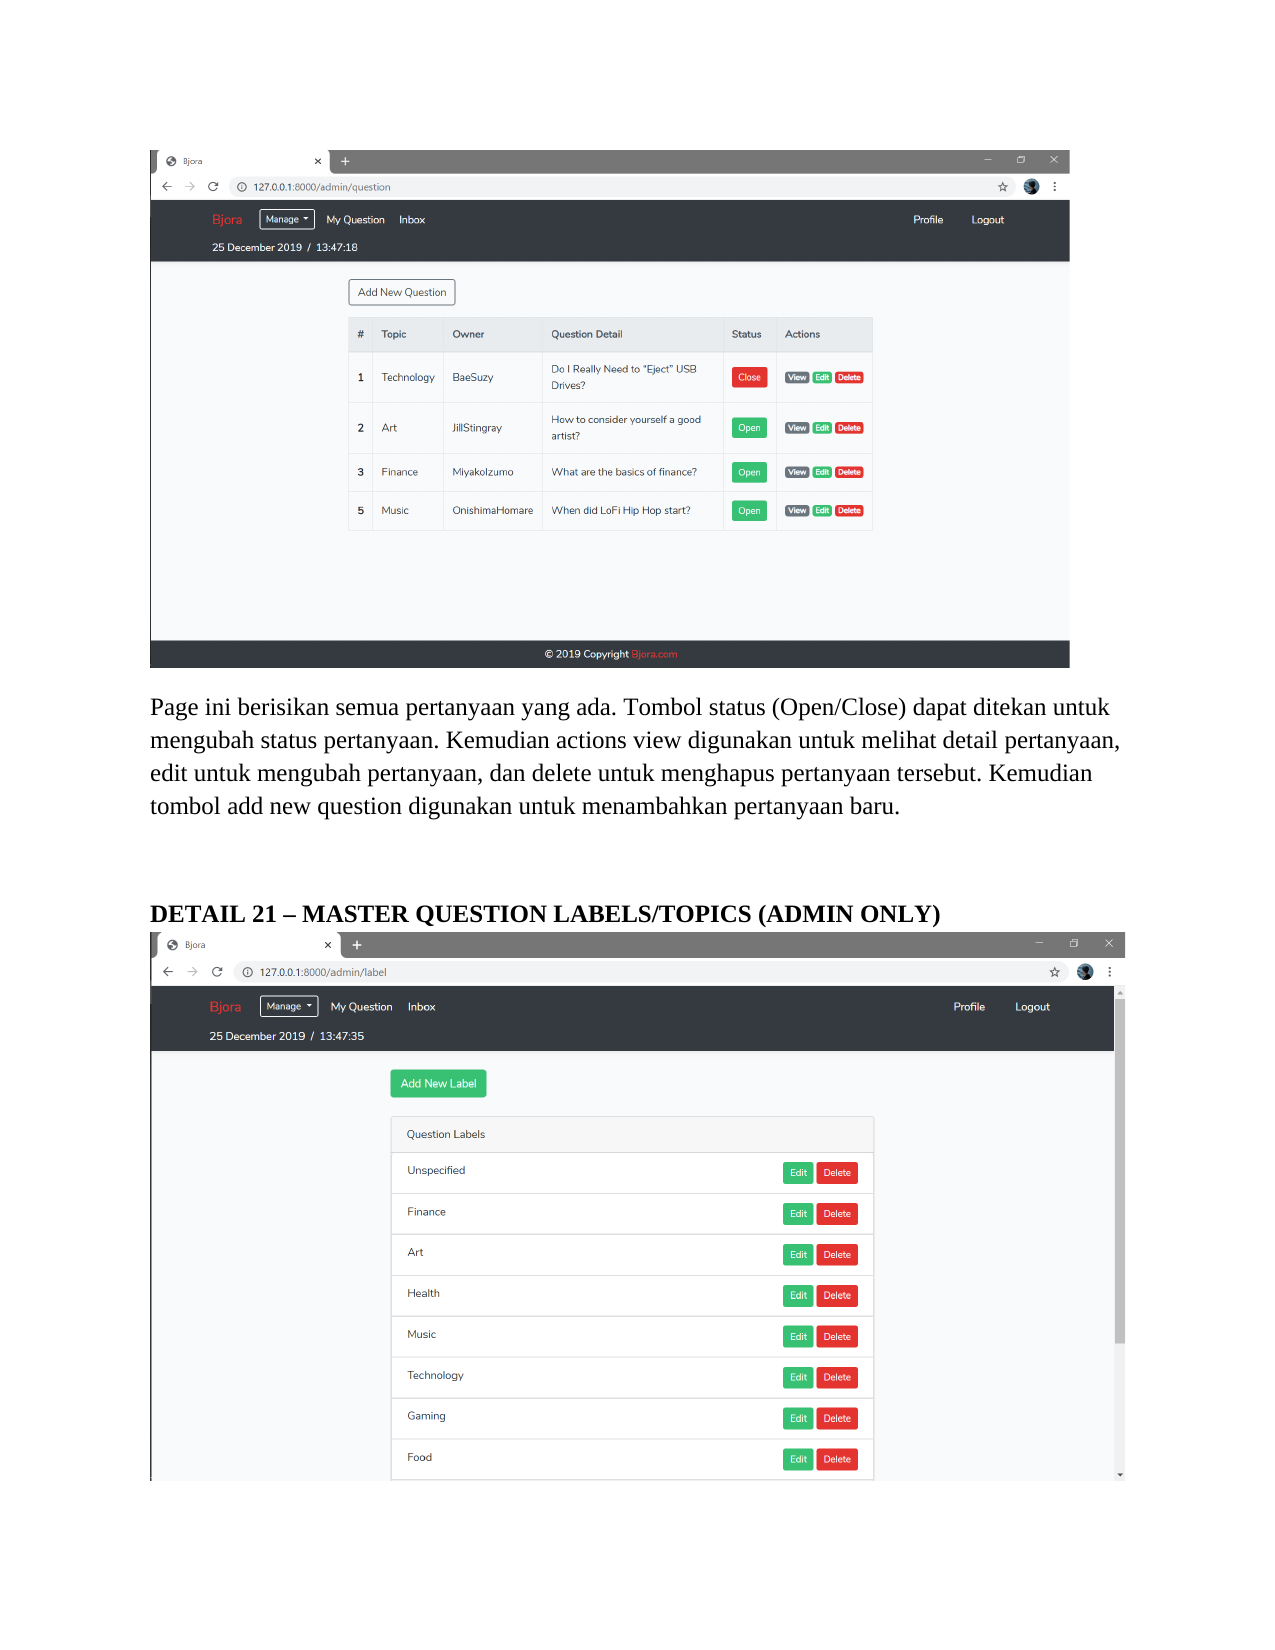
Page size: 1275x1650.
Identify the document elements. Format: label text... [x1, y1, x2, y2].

text DETAIL 21 – MASTER QUESTION LABELS/TOPICS (ADMIN ONLY) [150, 899, 1125, 932]
picture [150, 932, 1125, 1481]
text Page ini berisikan semua pertanyaan yang ada. Tombol status (Open/Close) dapat ditekan untuk mengubah status pertanyaan. Kemudian actions view digunakan untuk melihat detail pertanyaan, edit untuk mengubah pertanyaan, dan delete untuk menghapus pertanyaan tersebut. Kemudian tombol add new question digunakan untuk menambahkan pertanyaan baru. [150, 692, 1125, 820]
picture [150, 150, 1070, 668]
